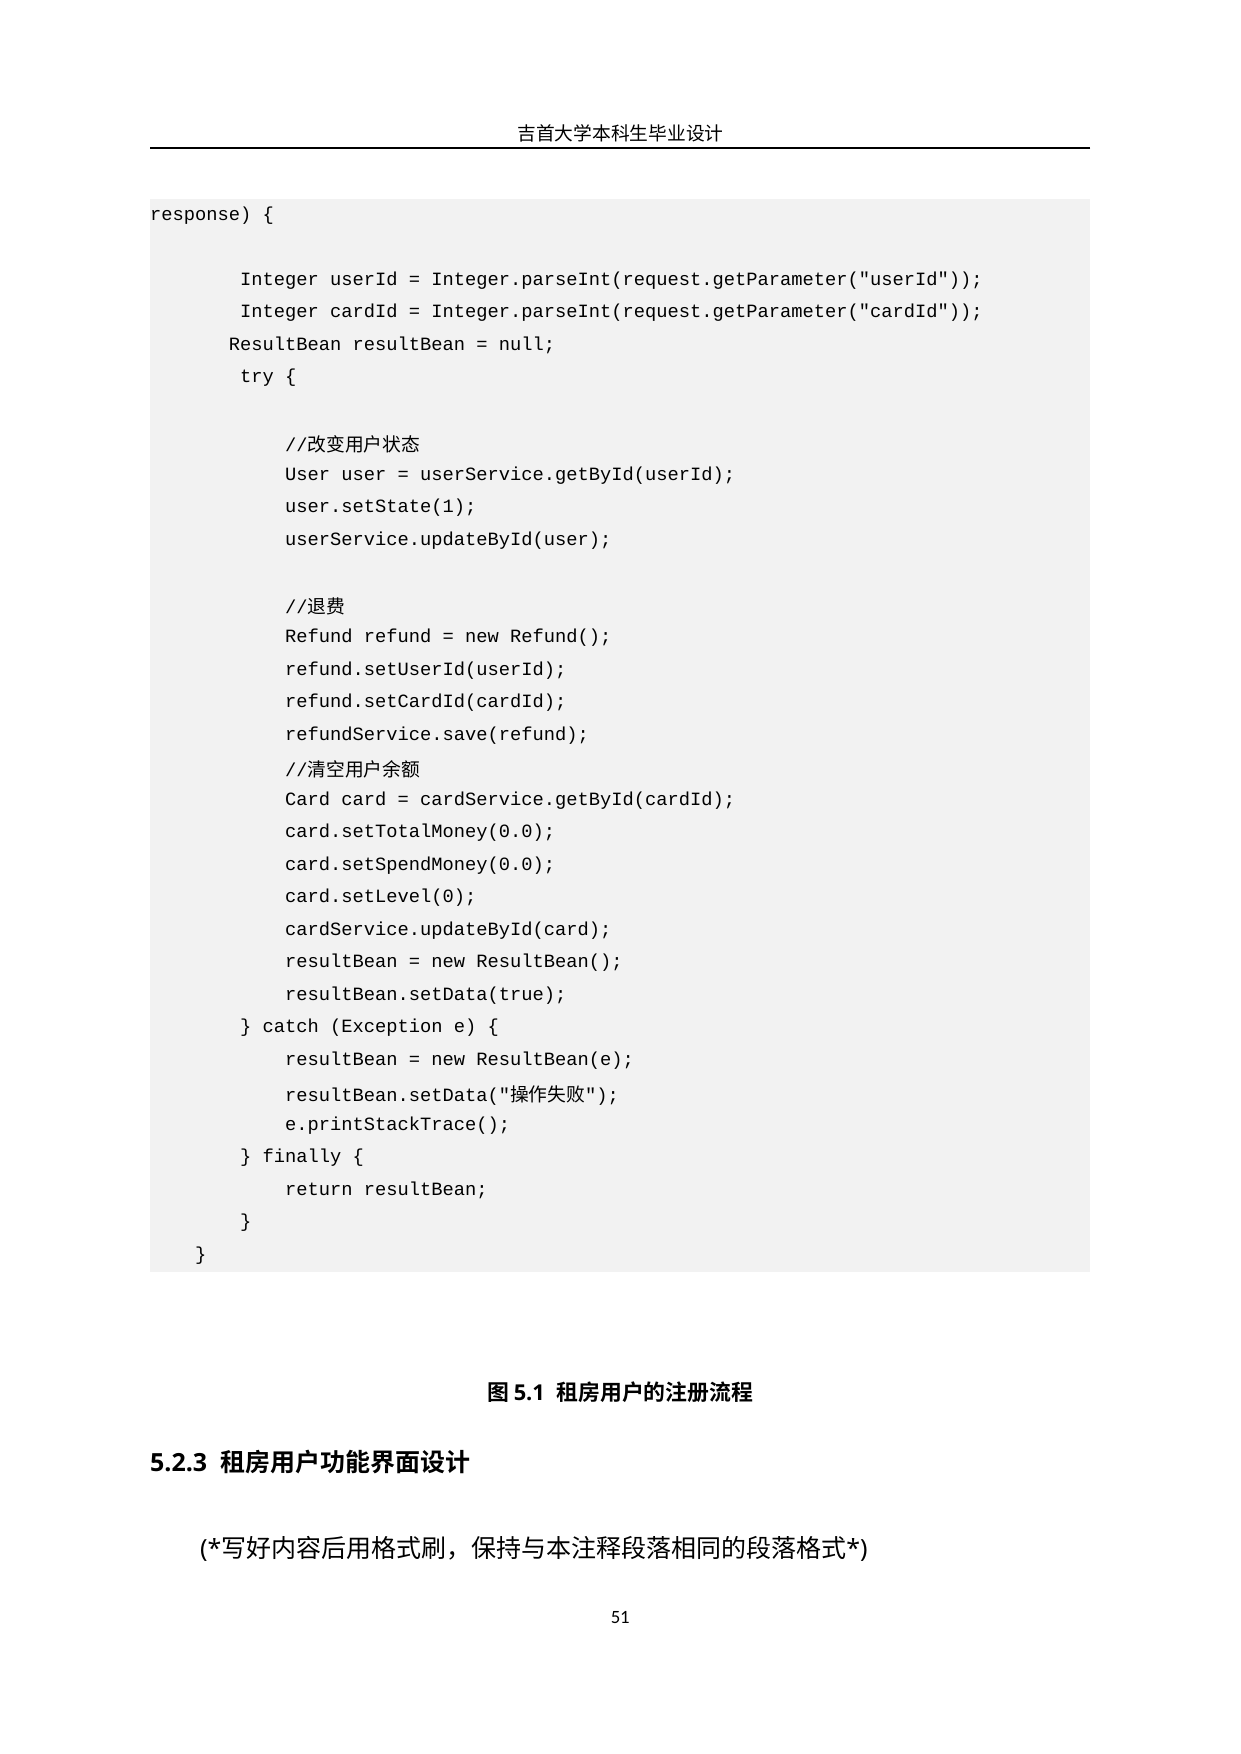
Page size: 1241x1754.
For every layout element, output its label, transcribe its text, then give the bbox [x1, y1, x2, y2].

text } finally { [150, 1142, 1090, 1174]
text (*写好内容后用格式刷，保持与本注释段落相同的段落格式*) [150, 1514, 1090, 1579]
text 5.2.3 租房用户功能界面设计 [150, 1428, 1090, 1493]
text resultBean = new ResultBean(); [150, 947, 1090, 979]
text refundService.save(refund); [150, 719, 1090, 752]
text e.printStackTrace(); [150, 1109, 1090, 1142]
text } catch (Exception e) { [150, 1012, 1090, 1044]
text Integer cardId = Integer.parseInt(request.getParameter("cardId")); [150, 297, 1090, 329]
text return resultBean; [150, 1174, 1090, 1207]
text User user = userService.getById(userId); [150, 459, 1090, 492]
text //改变用户状态 [150, 427, 1090, 459]
text 图5.1 租房用户的注册流程 [150, 1374, 1090, 1407]
text resultBean.setData(true); [150, 979, 1090, 1012]
text refund.setCardId(cardId); [150, 687, 1090, 719]
text resultBean.setData("操作失败"); [150, 1077, 1090, 1109]
text user.setState(1); [150, 492, 1090, 524]
text try { [150, 362, 1090, 394]
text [150, 199, 1090, 232]
text ResultBean resultBean = null; [150, 329, 1090, 362]
text //清空用户余额 [150, 752, 1090, 784]
text card.setSpendMoney(0.0); [150, 849, 1090, 882]
text } [150, 1207, 1090, 1239]
text refund.setUserId(userId); [150, 654, 1090, 687]
text card.setLevel(0); [150, 882, 1090, 914]
text userService.updateById(user); [150, 524, 1090, 557]
text } [150, 1239, 1090, 1272]
text Card card = cardService.getById(cardId); [150, 784, 1090, 817]
text cardService.updateById(card); [150, 914, 1090, 947]
text //退费 [150, 589, 1090, 622]
text card.setTotalMoney(0.0); [150, 817, 1090, 849]
text Integer userId = Integer.parseInt(request.getParameter("userId")); [150, 264, 1090, 297]
text Refund refund = new Refund(); [150, 622, 1090, 654]
text resultBean = new ResultBean(e); [150, 1044, 1090, 1077]
